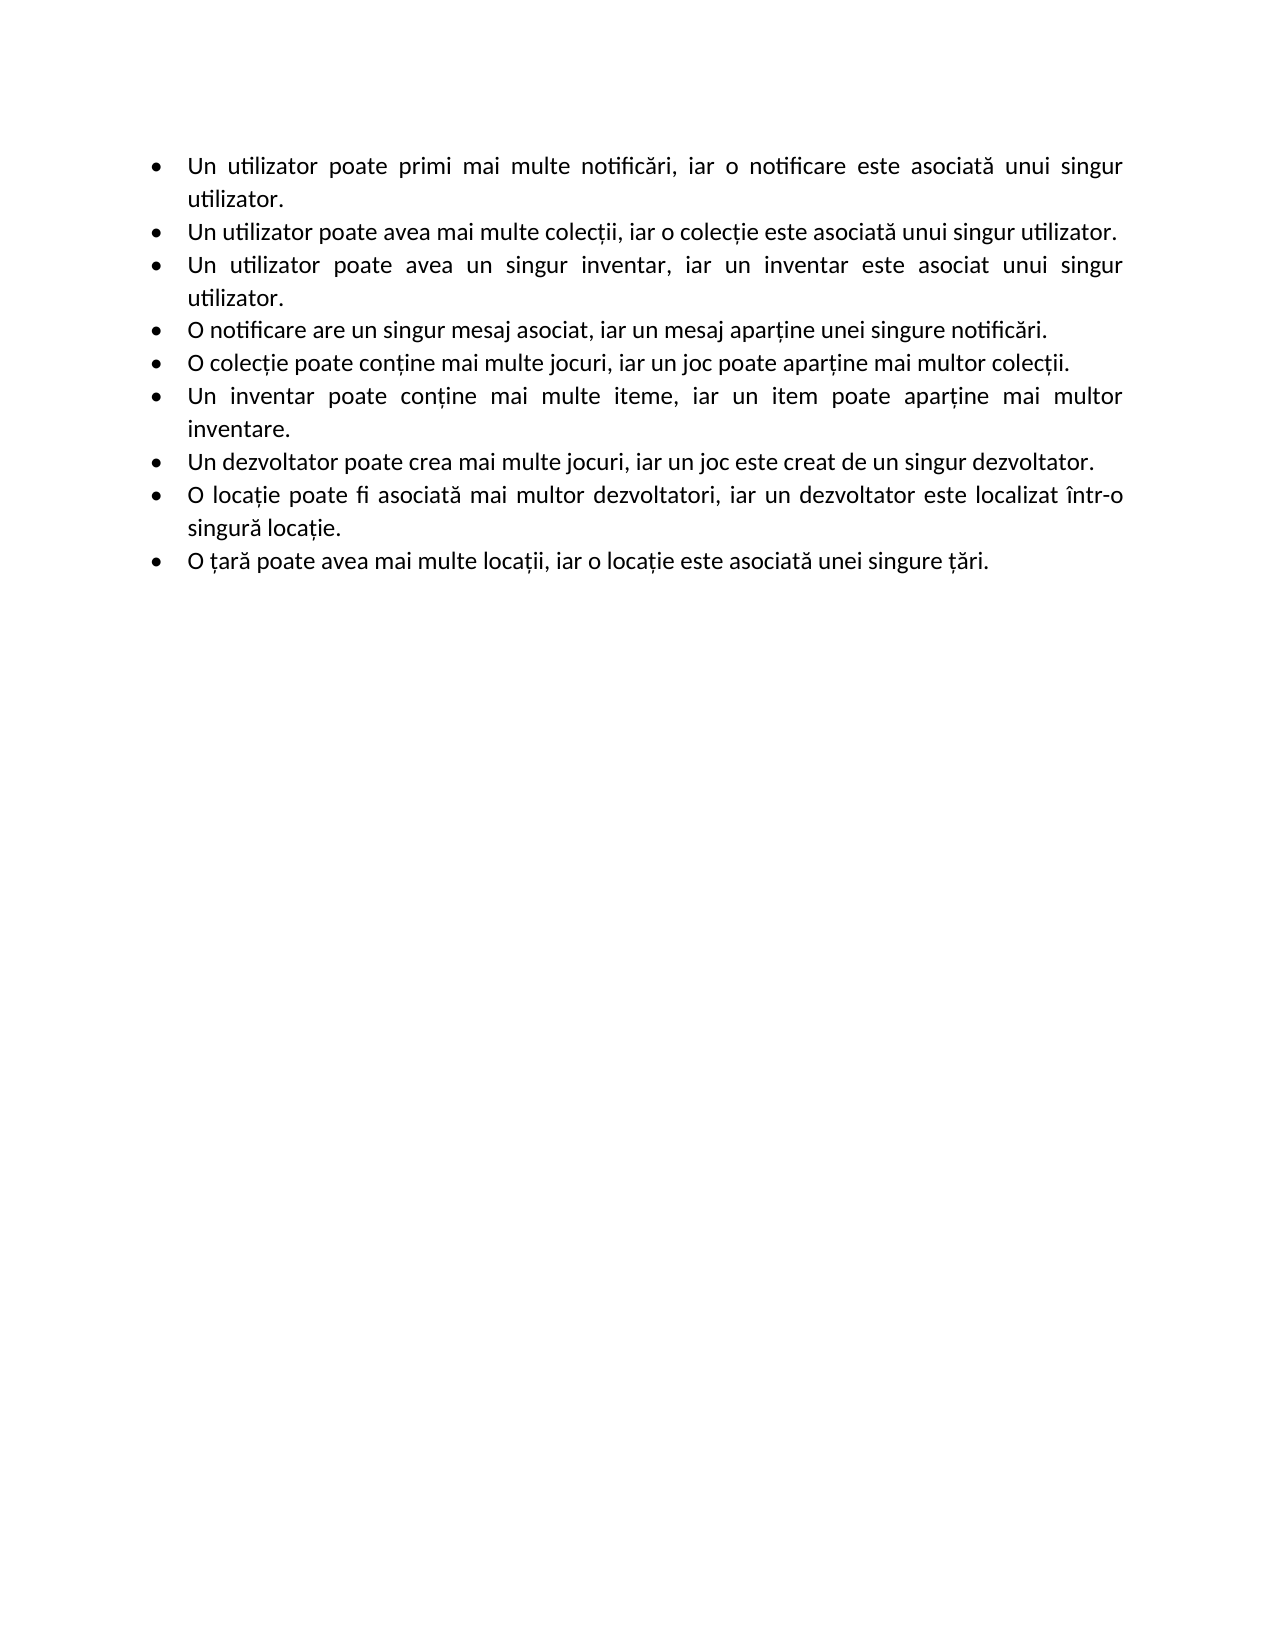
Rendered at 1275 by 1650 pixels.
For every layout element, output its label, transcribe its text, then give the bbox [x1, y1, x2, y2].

list Un utilizator poate primi mai multe notificări, iar o notificare este asociată unui singur utilizator. [150, 150, 1125, 213]
list O țară poate avea mai multe locații, iar o locație este asociată unei singure țări. [150, 545, 1125, 576]
list Un utilizator poate avea un singur inventar, iar un inventar este asociat unui singur utilizator. [150, 249, 1125, 312]
list O notificare are un singur mesaj asociat, iar un mesaj aparține unei singure notificări. [150, 314, 1125, 345]
list Un dezvoltator poate crea mai multe jocuri, iar un joc este creat de un singur dezvoltator. [150, 446, 1125, 477]
list O locație poate fi asociată mai multor dezvoltatori, iar un dezvoltator este localizat într-o singură locație. [150, 479, 1125, 543]
list Un inventar poate conține mai multe iteme, iar un item poate aparține mai multor inventare. [150, 380, 1125, 444]
list O colecție poate conține mai multe jocuri, iar un joc poate aparține mai multor colecții. [150, 347, 1125, 378]
list Un utilizator poate avea mai multe colecții, iar o colecție este asociată unui singur utilizator. [150, 216, 1125, 246]
